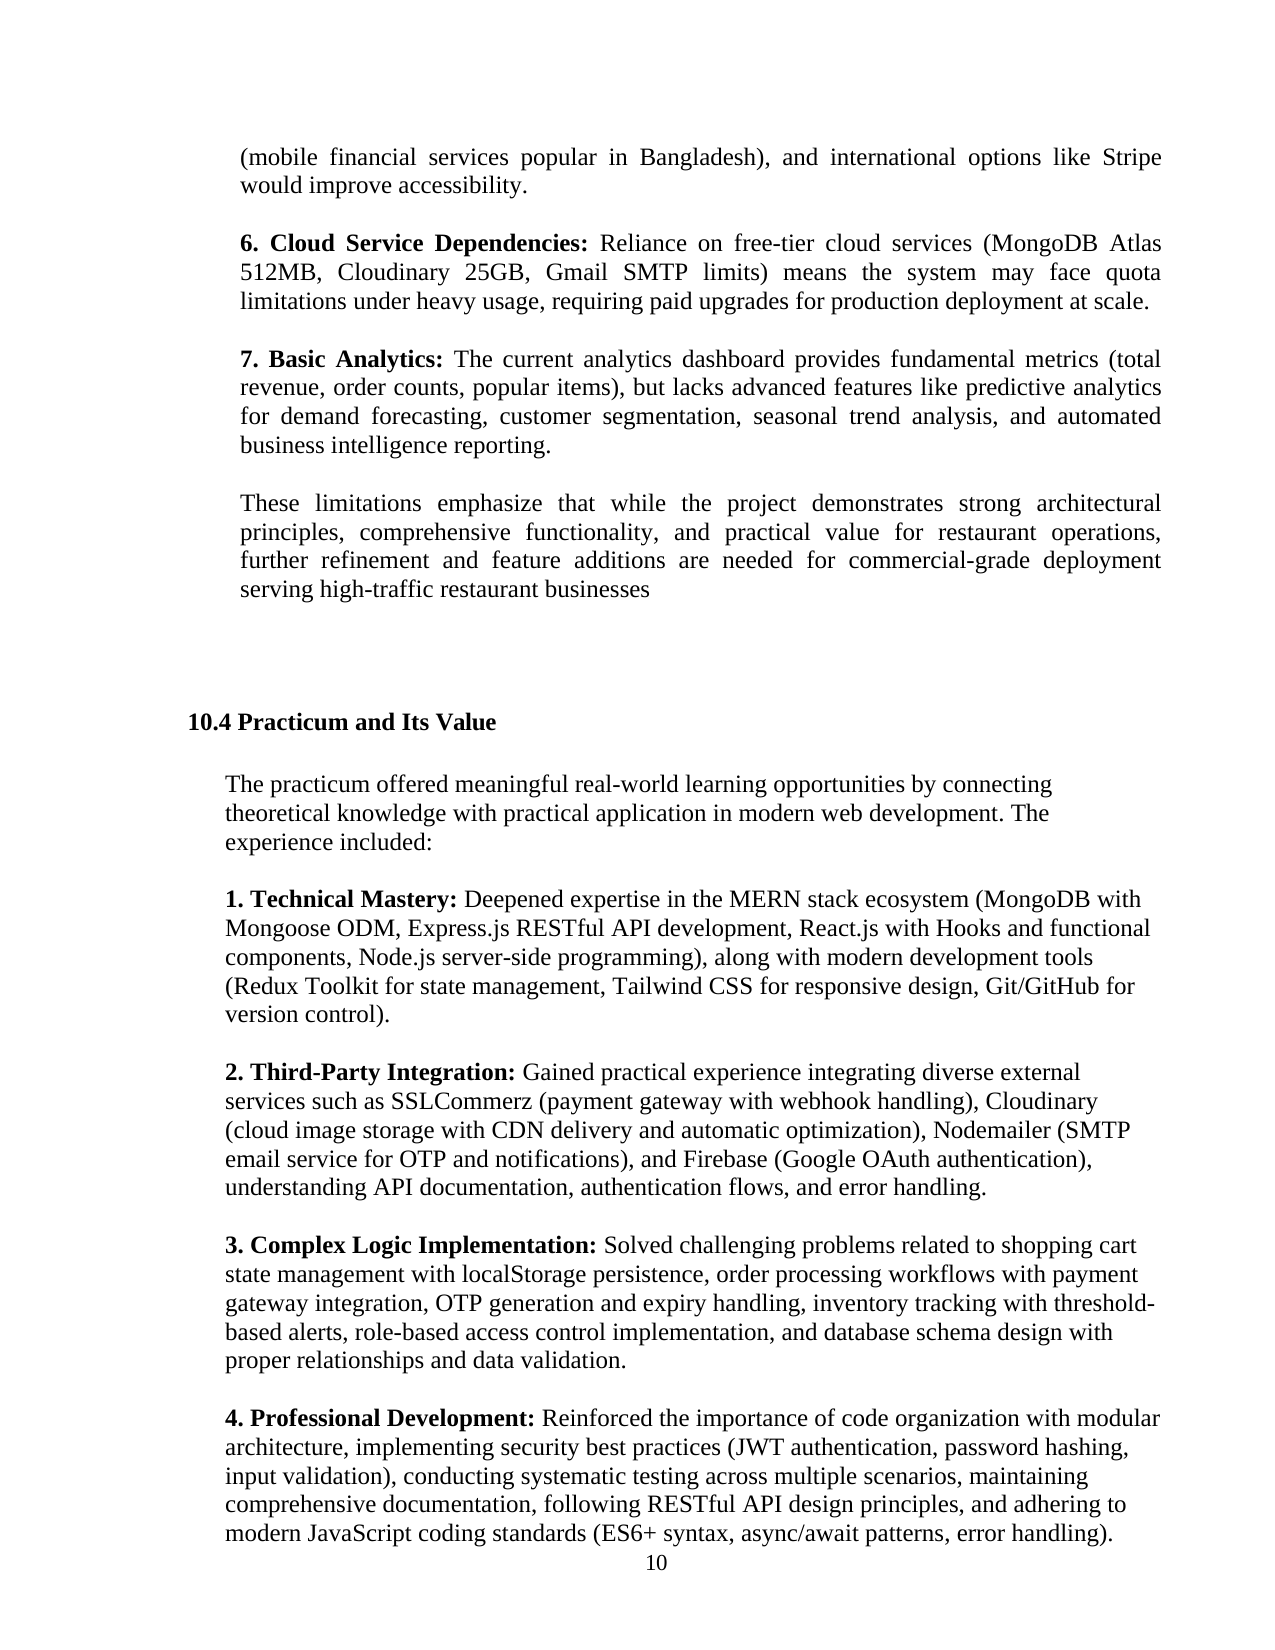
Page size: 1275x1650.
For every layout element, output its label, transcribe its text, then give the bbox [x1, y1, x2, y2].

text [240, 142, 1162, 199]
text 3. Complex Logic Implementation: Solved challenging problems related to shopping cart state management with localStorage persistence, order processing workflows with payment gateway integration, OTP generation and expiry handling, inventory tracking with threshold-based alerts, role-based access control implementation, and database schema design with proper relationships and data validation. [225, 1230, 1162, 1374]
text The practicum offered meaningful real-world learning opportunities by connecting theoretical knowledge with practical application in modern web development. The experience included: [225, 769, 1162, 855]
text 1. Technical Mastery: Deepened expertise in the MERN stack ecosystem (MongoDB with Mongoose ODM, Express.js RESTful API development, React.js with Hooks and functional components, Node.js server-side programming), along with modern development tools (Redux Toolkit for state management, Tailwind CSS for responsive design, Git/GitHub for version control). [225, 884, 1162, 1028]
text 2. Third-Party Integration: Gained practical experience integrating diverse external services such as SSLCommerz (payment gateway with webhook handling), Cloudinary (cloud image storage with CDN delivery and automatic optimization), Nodemailer (SMTP email service for OTP and notifications), and Firebase (Google OAuth authentication), understanding API documentation, authentication flows, and error handling. [225, 1057, 1162, 1201]
subtitle Practicum and Its Value [187, 707, 1162, 736]
text 7. Basic Analytics: The current analytics dashboard provides fundamental metrics (total revenue, order counts, popular items), but lacks advanced features like predictive analytics for demand forecasting, customer segmentation, seasonal trend analysis, and automated business intelligence reporting. [240, 344, 1162, 459]
text These limitations emphasize that while the project demonstrates strong architectural principles, comprehensive functionality, and practical value for restaurant operations, further refinement and feature additions are needed for commercial-grade deployment serving high-traffic restaurant businesses [240, 488, 1162, 603]
text 4. Professional Development: Reinforced the importance of code organization with modular architecture, implementing security best practices (JWT authentication, password hashing, input validation), conducting systematic testing across multiple scenarios, maintaining comprehensive documentation, following RESTful API design principles, and adhering to modern JavaScript coding standards (ES6+ syntax, async/await patterns, error handling). [225, 1403, 1162, 1547]
text 6. Cloud Service Dependencies: Reliance on free-tier cloud services (MongoDB Atlas 512MB, Cloudinary 25GB, Gmail SMTP limits) means the system may face quota limitations under heavy usage, requiring paid upgrades for production deployment at scale. [240, 228, 1162, 314]
